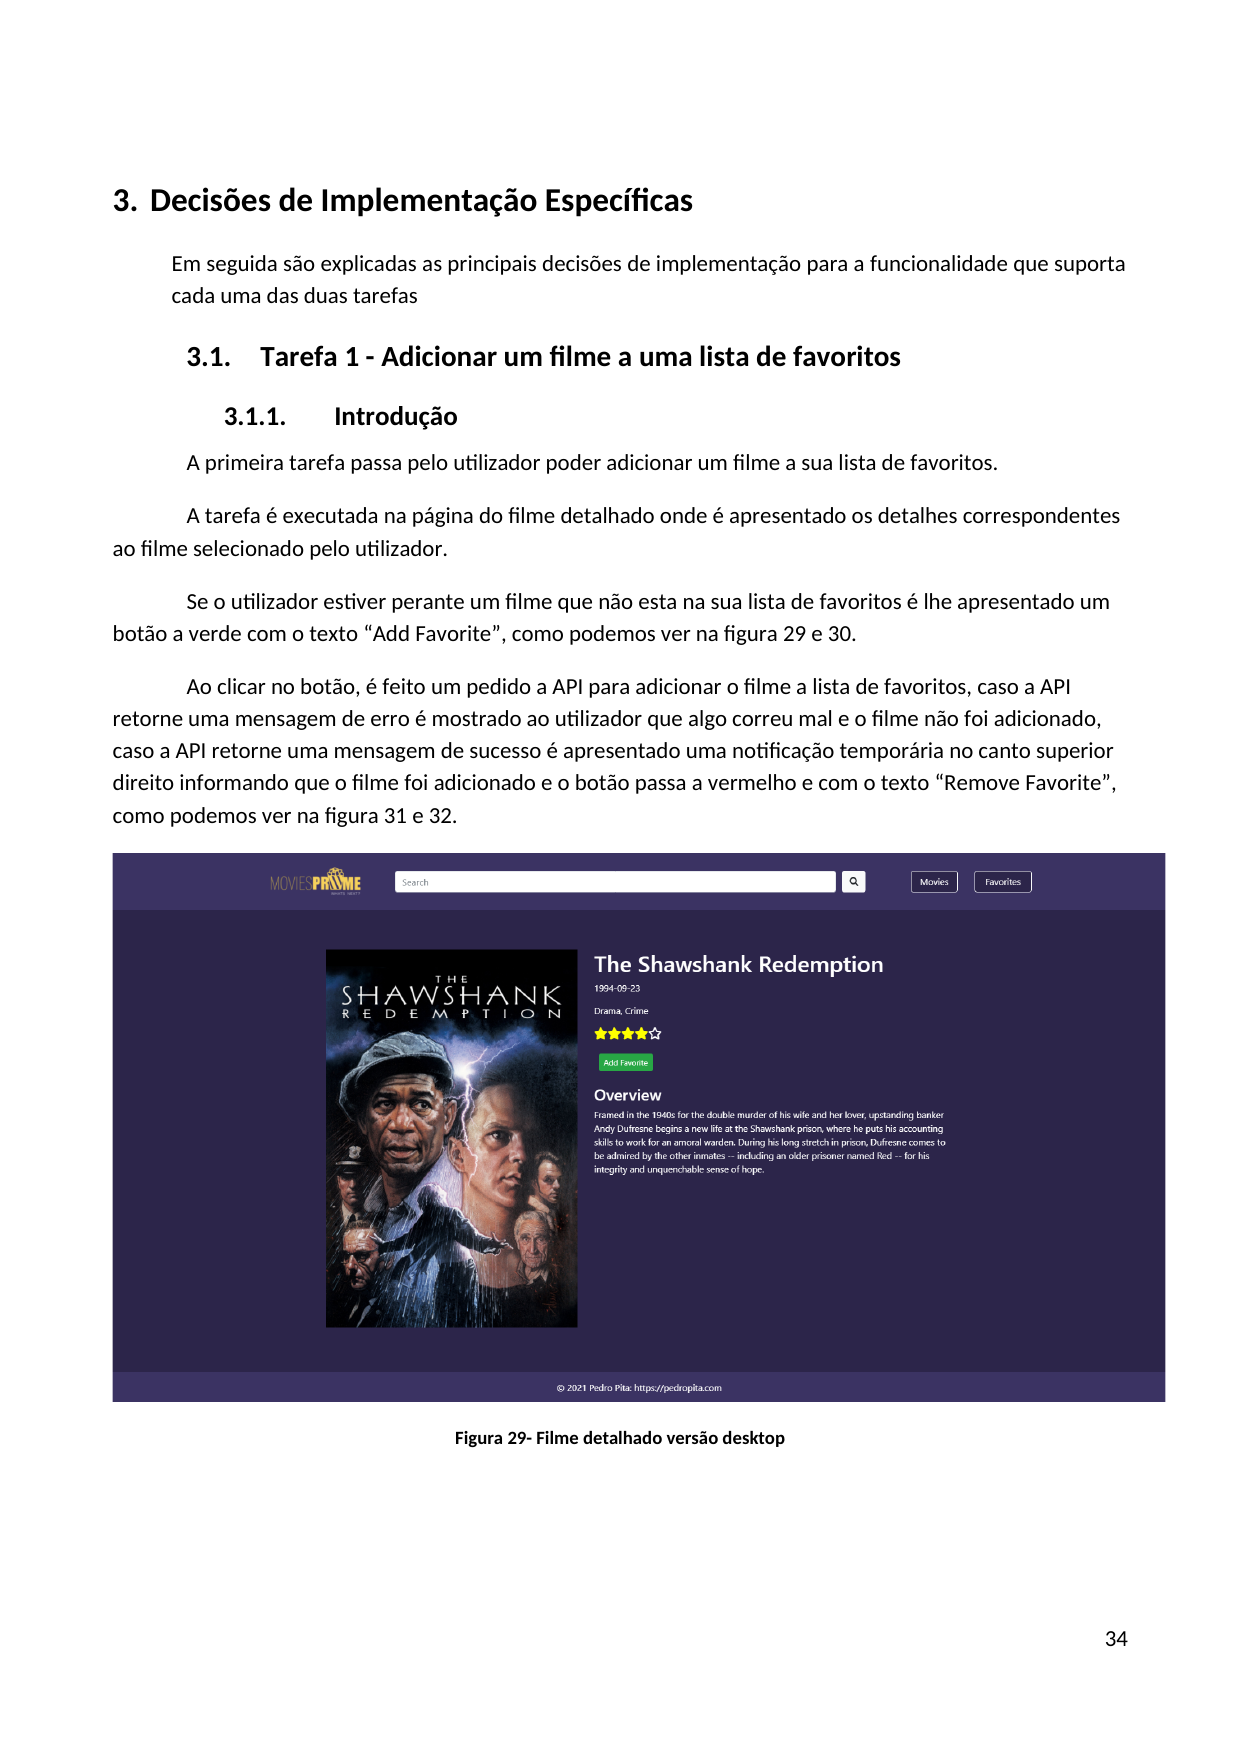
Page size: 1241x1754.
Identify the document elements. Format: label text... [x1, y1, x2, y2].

subtitle Decisões de Implementação Específicas [112, 179, 1128, 220]
list Em seguida são explicadas as principais decisões de implementação para a funcionalidade que suporta cada uma das duas tarefas [171, 249, 1128, 309]
subtitle Introdução [186, 399, 1128, 432]
picture [112, 853, 1166, 1402]
text A primeira tarefa passa pelo utilizador poder adicionar um filme a sua lista de favoritos. [112, 448, 1128, 477]
subtitle Tarefa 1 - Adicionar um filme a uma lista de favoritos [186, 338, 1128, 374]
text Se o utilizador estiver perante um filme que não esta na sua lista de favoritos é lhe apresentado um botão a verde com o texto “Add Favorite”, como podemos ver na figura 29 e 30. [112, 587, 1128, 647]
text Ao clicar no botão, é feito um pedido a API para adicionar o filme a lista de favoritos, caso a API retorne uma mensagem de erro é mostrado ao utilizador que algo correu mal e o filme não foi adicionado, caso a API retorne uma mensagem de sucesso é apresentado uma notificação temporária no canto superior direito informando que o filme foi adicionado e o botão passa a vermelho e com o texto “Remove Favorite”, como podemos ver na figura 31 e 32. [112, 672, 1128, 829]
text Figura 29- Filme detalhado versão desktop [112, 1426, 1128, 1449]
text A tarefa é executada na página do filme detalhado onde é apresentado os detalhes correspondentes ao filme selecionado pelo utilizador. [112, 502, 1128, 562]
